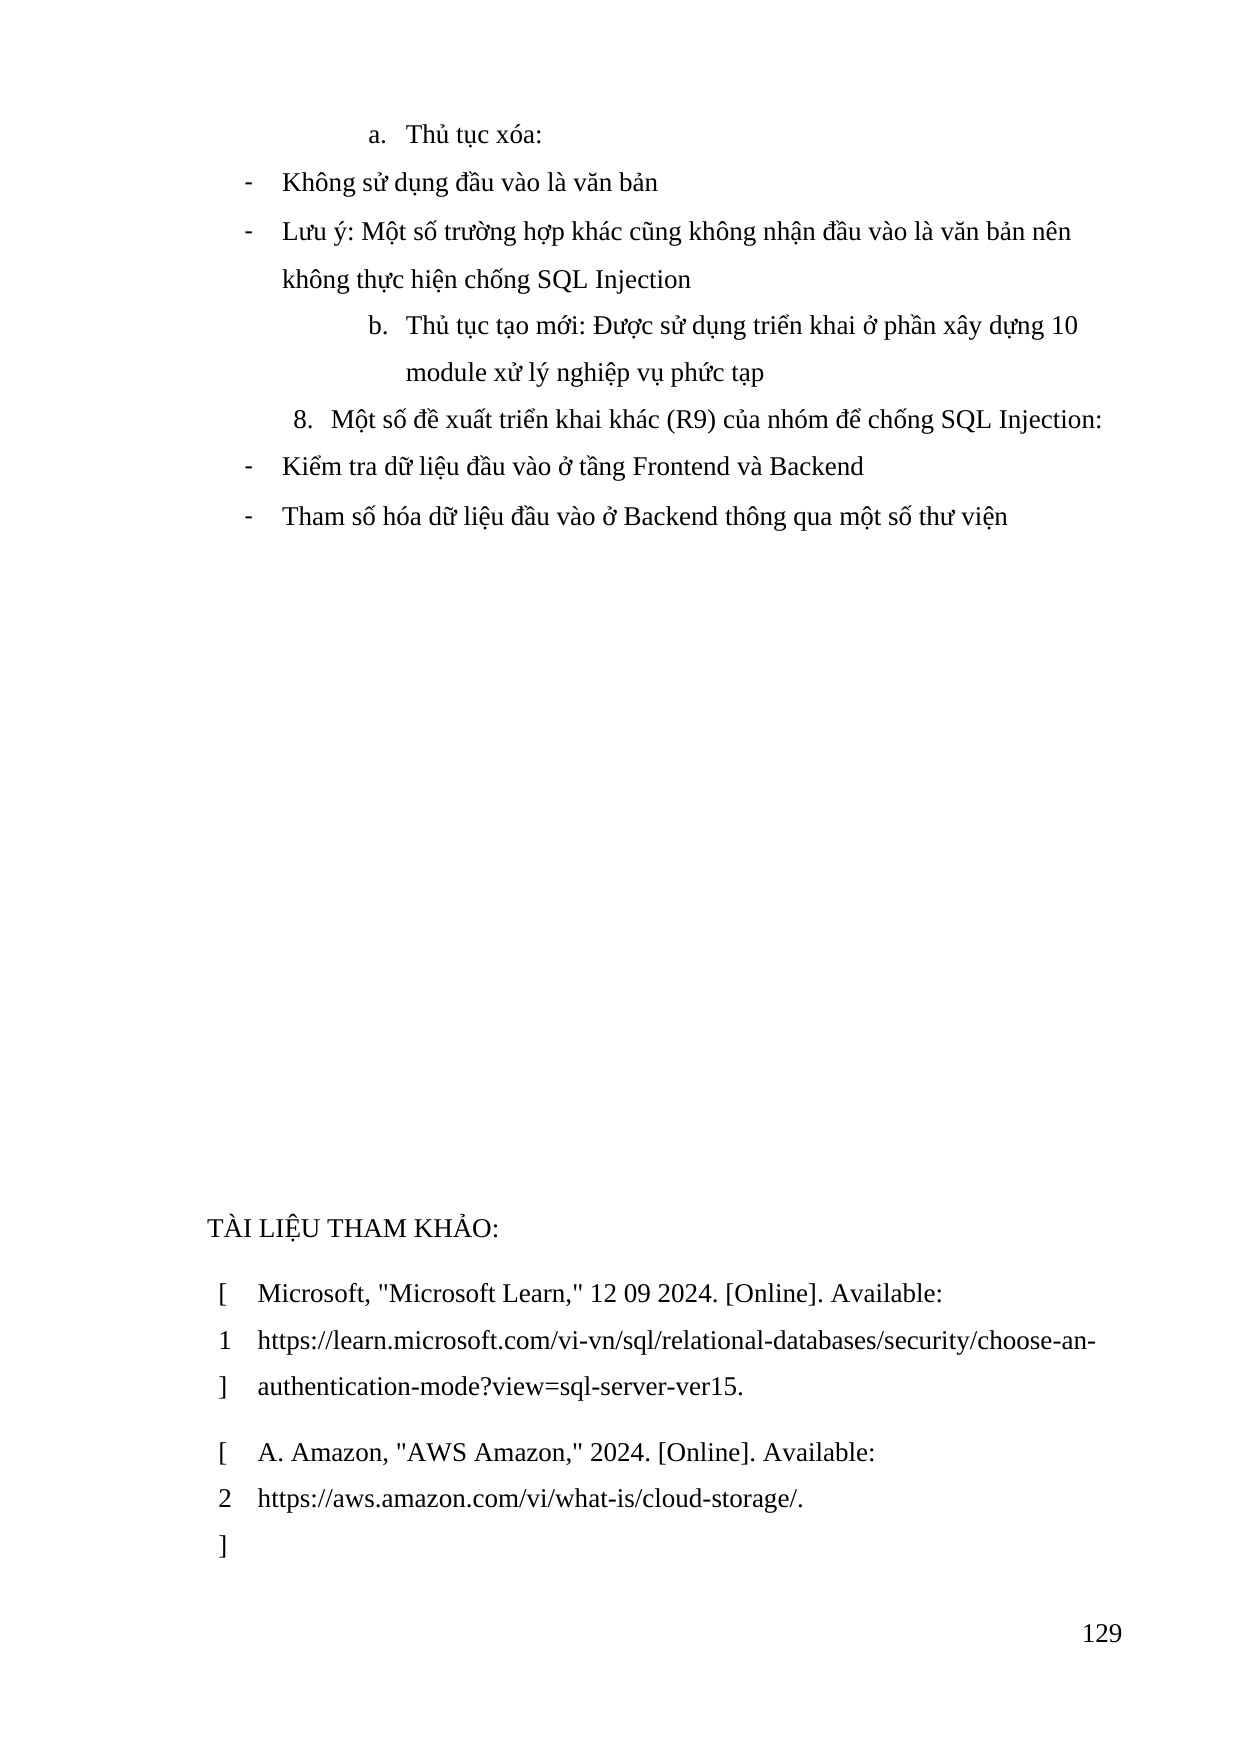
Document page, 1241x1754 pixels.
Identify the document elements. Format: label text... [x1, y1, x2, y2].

list Một số đề xuất triển khai khác (R9) của nhóm để chống SQL Injection: [293, 403, 1122, 434]
table_header Microsoft, "Microsoft Learn," 12 09 2024. [Online]. Available: https://learn.microsoft.com/vi-vn/sql/relational-databases/security/choose-an-authentication-mode?view=sql-server-ver15. [246, 1265, 1122, 1423]
list Tham số hóa dữ liệu đầu vào ở Backend thông qua một số thư viện [244, 499, 1122, 532]
list Không sử dụng đầu vào là văn bản [244, 165, 1122, 198]
text TÀI LIỆU THAM KHẢO: [207, 1212, 1122, 1243]
list Lưu ý: Một số trường hợp khác cũng không nhận đầu vào là văn bản nên không thực hiện chống SQL Injection [244, 214, 1122, 294]
list Kiểm tra dữ liệu đầu vào ở tầng Frontend và Backend [244, 449, 1122, 482]
list Thủ tục xóa: [368, 118, 1122, 149]
table_cell A. Amazon, "AWS Amazon," 2024. [Online]. Available: https://aws.amazon.com/vi/what-is/cloud-storage/. [246, 1424, 1122, 1582]
table_header [1] [207, 1265, 246, 1423]
list Thủ tục tạo mới: Được sử dụng triển khai ở phần xây dựng 10 module xử lý nghiệp vụ phức tạp [368, 309, 1122, 387]
table_cell [2] [207, 1424, 246, 1582]
